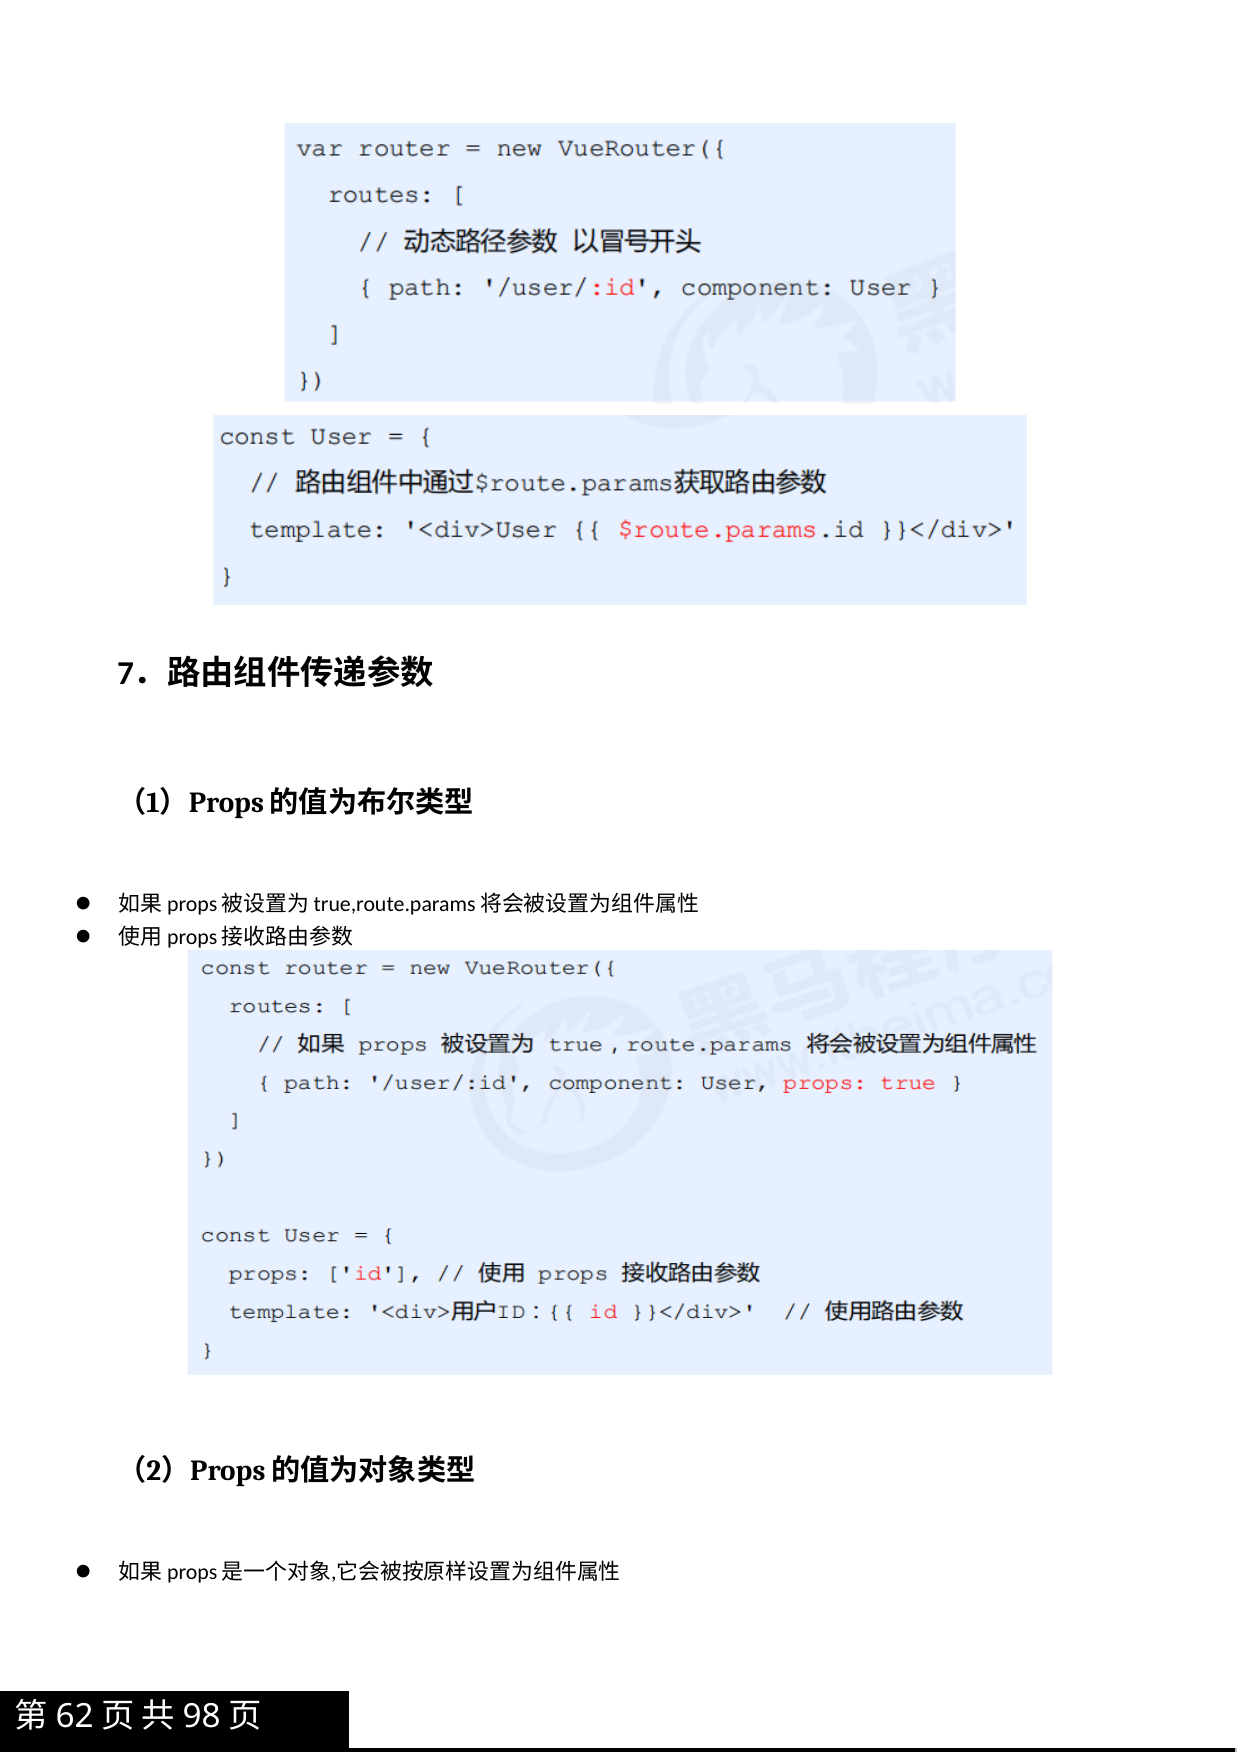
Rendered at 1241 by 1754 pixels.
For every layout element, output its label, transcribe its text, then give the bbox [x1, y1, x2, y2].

subtitle Props的值为对象类型 [75, 1435, 1165, 1500]
picture [213, 415, 1027, 605]
list 使用props接收路由参数 [75, 918, 1165, 951]
picture [187, 950, 1053, 1375]
list 如果props是一个对象,它会被按原样设置为组件属性 [75, 1554, 1165, 1586]
picture [0, 1691, 1241, 1752]
subtitle Props的值为布尔类型 [75, 767, 1165, 832]
list 如果props被设置为true,route.params将会被设置为组件属性 [75, 886, 1165, 918]
picture [284, 123, 956, 404]
subtitle 路由组件传递参数 [75, 638, 1165, 703]
